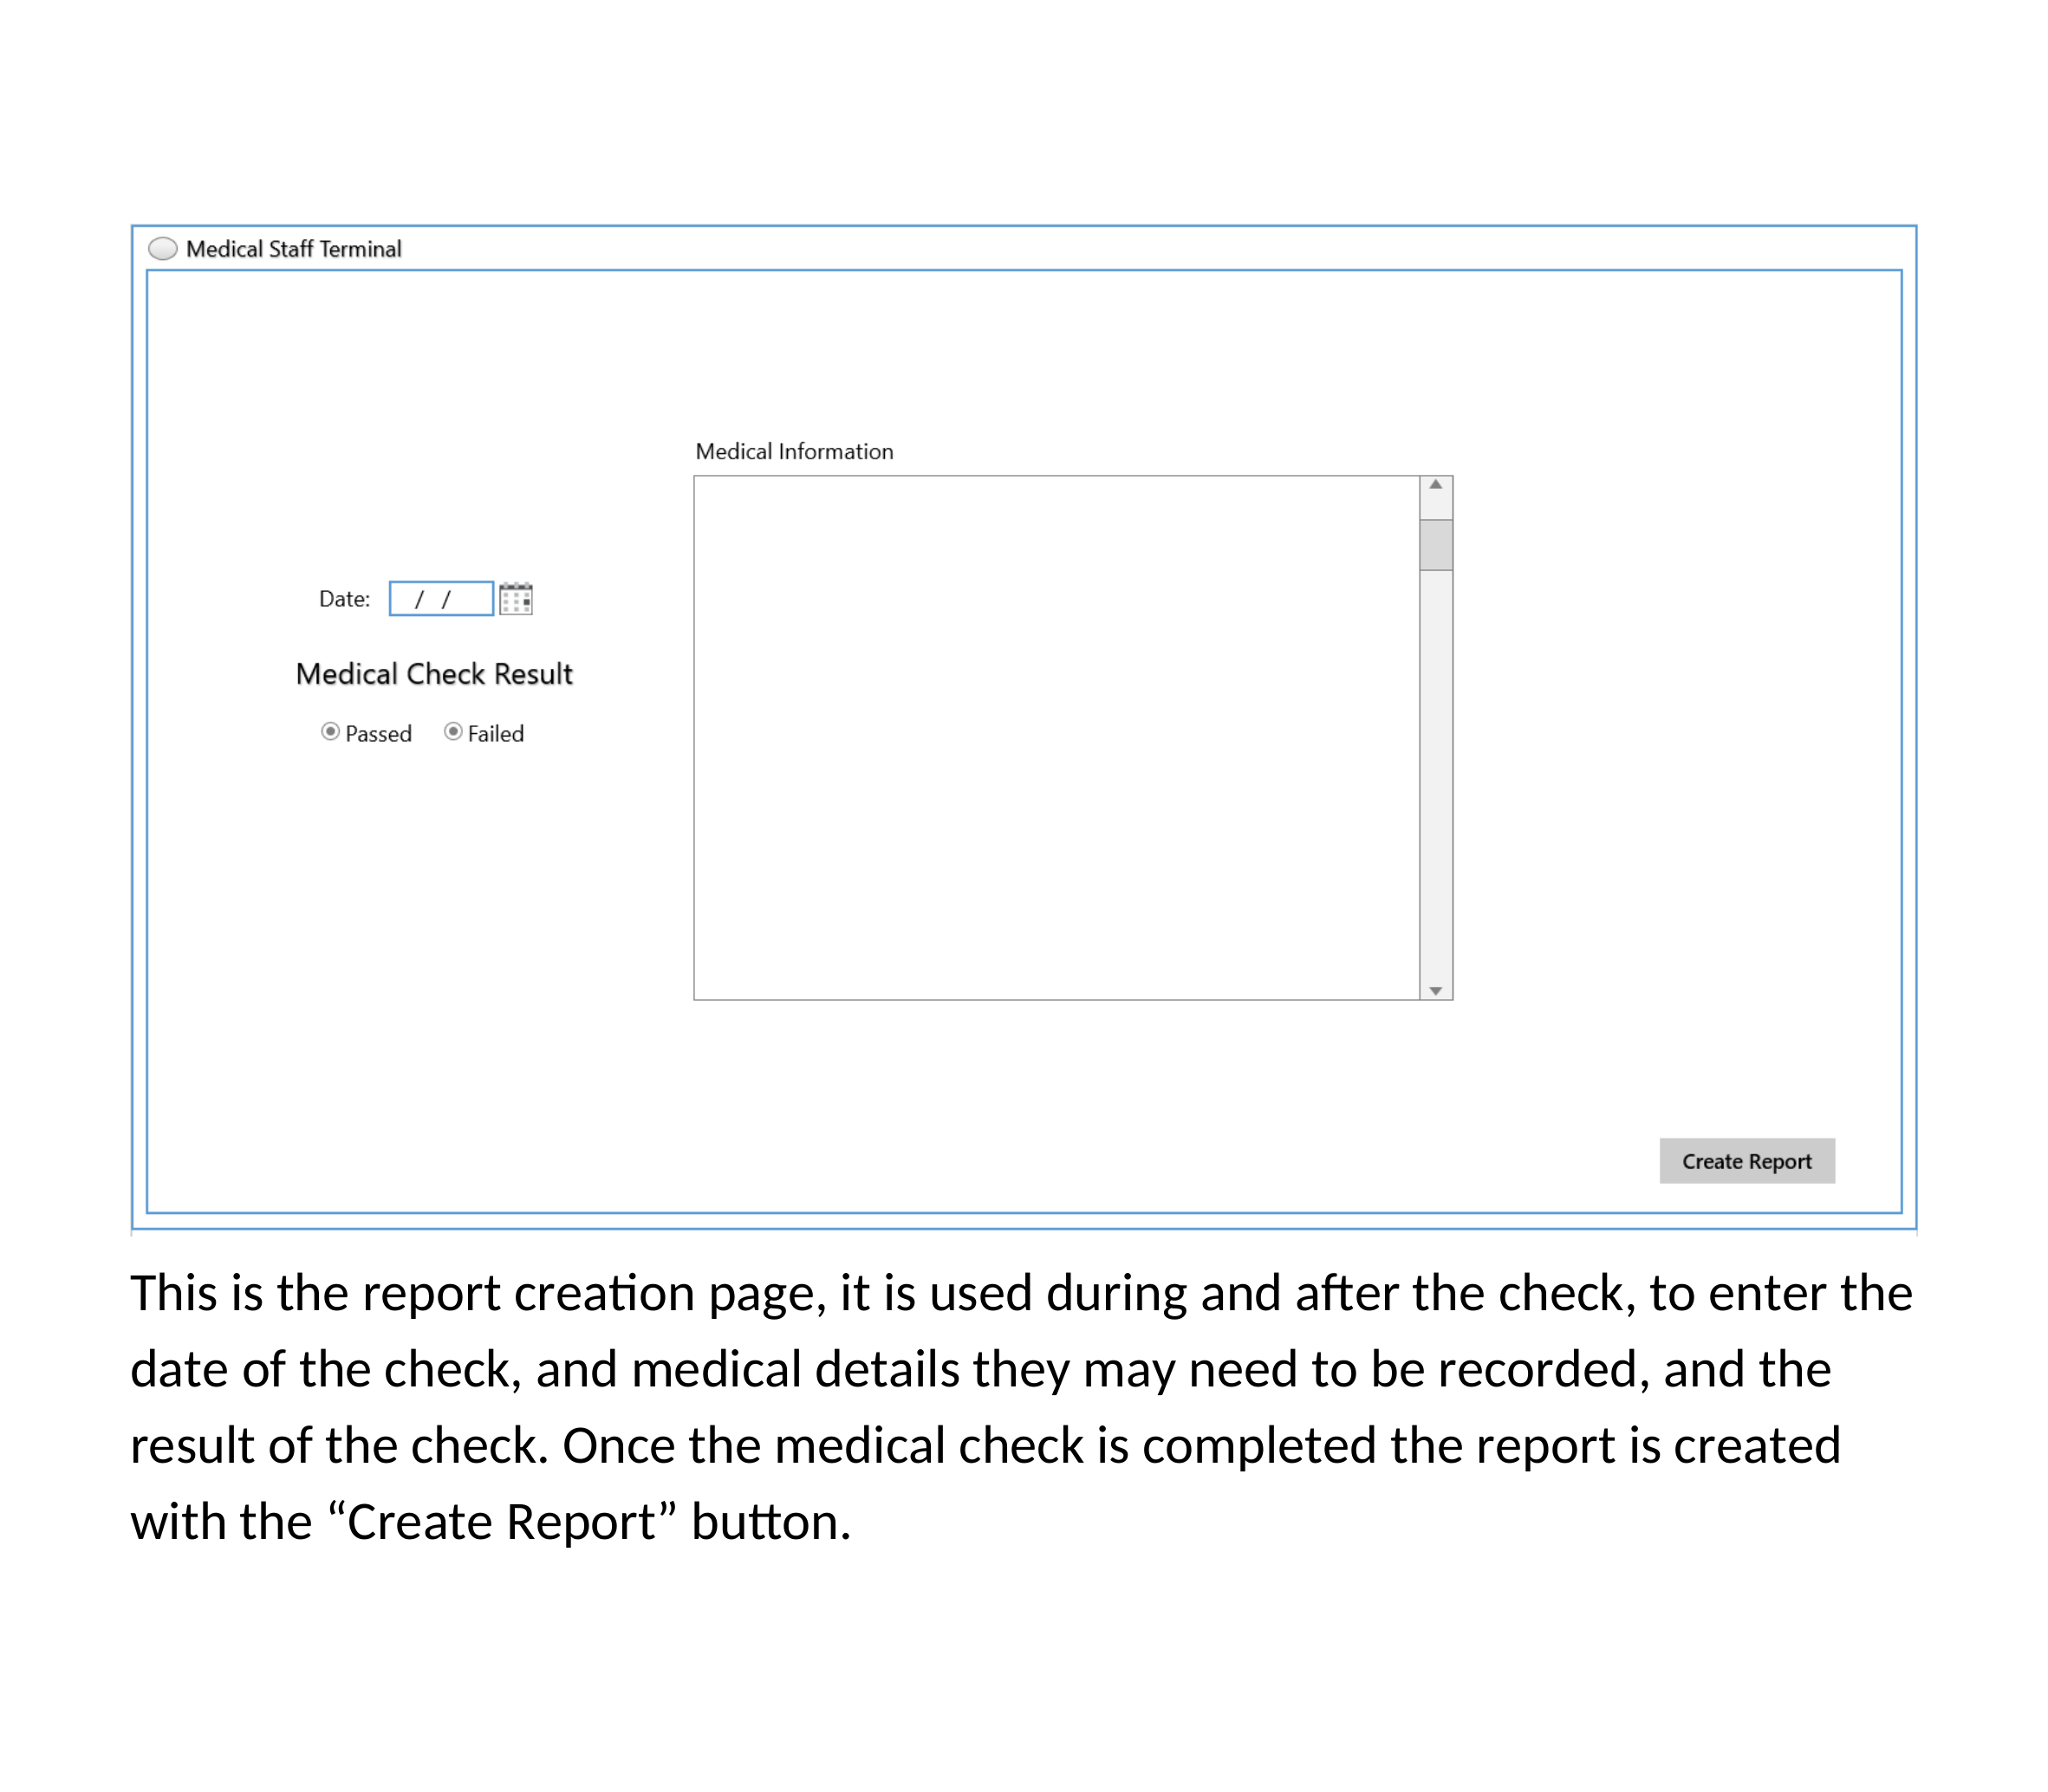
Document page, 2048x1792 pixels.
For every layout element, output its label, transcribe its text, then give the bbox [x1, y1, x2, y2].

text This is the report creation page, it is used during and after the check, to enter the date of the check, and medical details they may need to be recorded, and the result of the check. Once the medical check is completed the report is created with the “Create Report” button. [130, 1258, 1917, 1553]
picture [130, 224, 1918, 1237]
